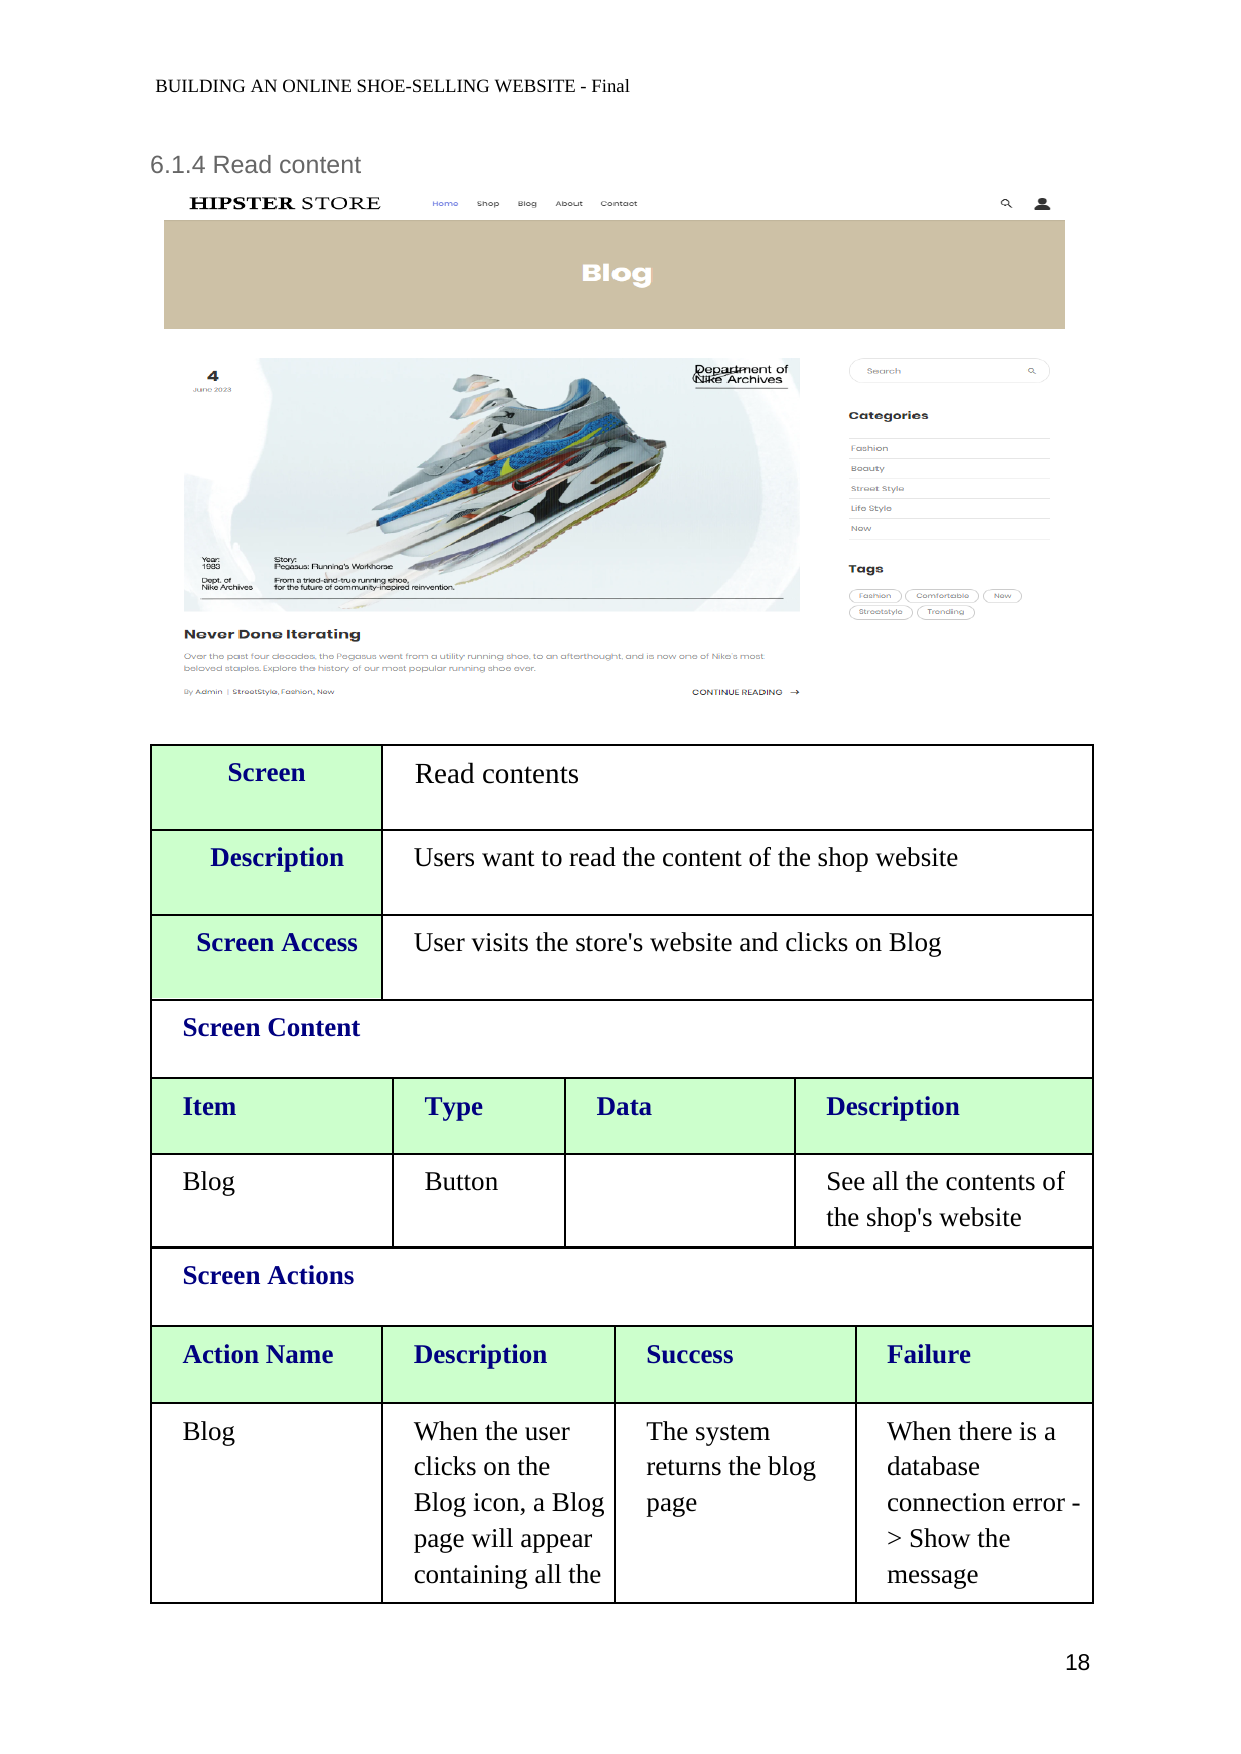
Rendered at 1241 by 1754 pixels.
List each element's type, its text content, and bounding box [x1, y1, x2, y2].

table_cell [383, 1404, 614, 1602]
table_cell Button [394, 1155, 564, 1246]
table_cell Data [566, 1079, 794, 1153]
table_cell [616, 1404, 855, 1602]
table_cell Action Name [152, 1327, 381, 1402]
table_cell Blog [152, 1155, 392, 1246]
table_cell [566, 1155, 794, 1246]
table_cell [857, 1404, 1092, 1602]
table_cell Failure [857, 1327, 1092, 1402]
table_cell Screen Content [152, 1001, 1092, 1077]
table_cell Screen Actions [152, 1249, 1092, 1325]
table_header Screen [152, 746, 381, 829]
table_cell User visits the store's website and clicks on Blog [383, 916, 1092, 998]
table_cell Description [152, 831, 381, 914]
table_cell Users want to read the content of the shop website [383, 831, 1092, 914]
picture [164, 187, 1065, 714]
table_cell Description [383, 1327, 614, 1402]
table_cell Item [152, 1079, 392, 1153]
table_cell Description [796, 1079, 1092, 1153]
table_cell Type [394, 1079, 564, 1153]
table_cell Success [616, 1327, 855, 1402]
table_cell Blog [152, 1404, 381, 1602]
table_cell Screen Access [152, 916, 381, 998]
table_header Read contents [383, 746, 1092, 829]
subtitle 6.1.4 Read content [150, 150, 1090, 179]
table_cell See all the contents of the shop's website [796, 1155, 1092, 1246]
